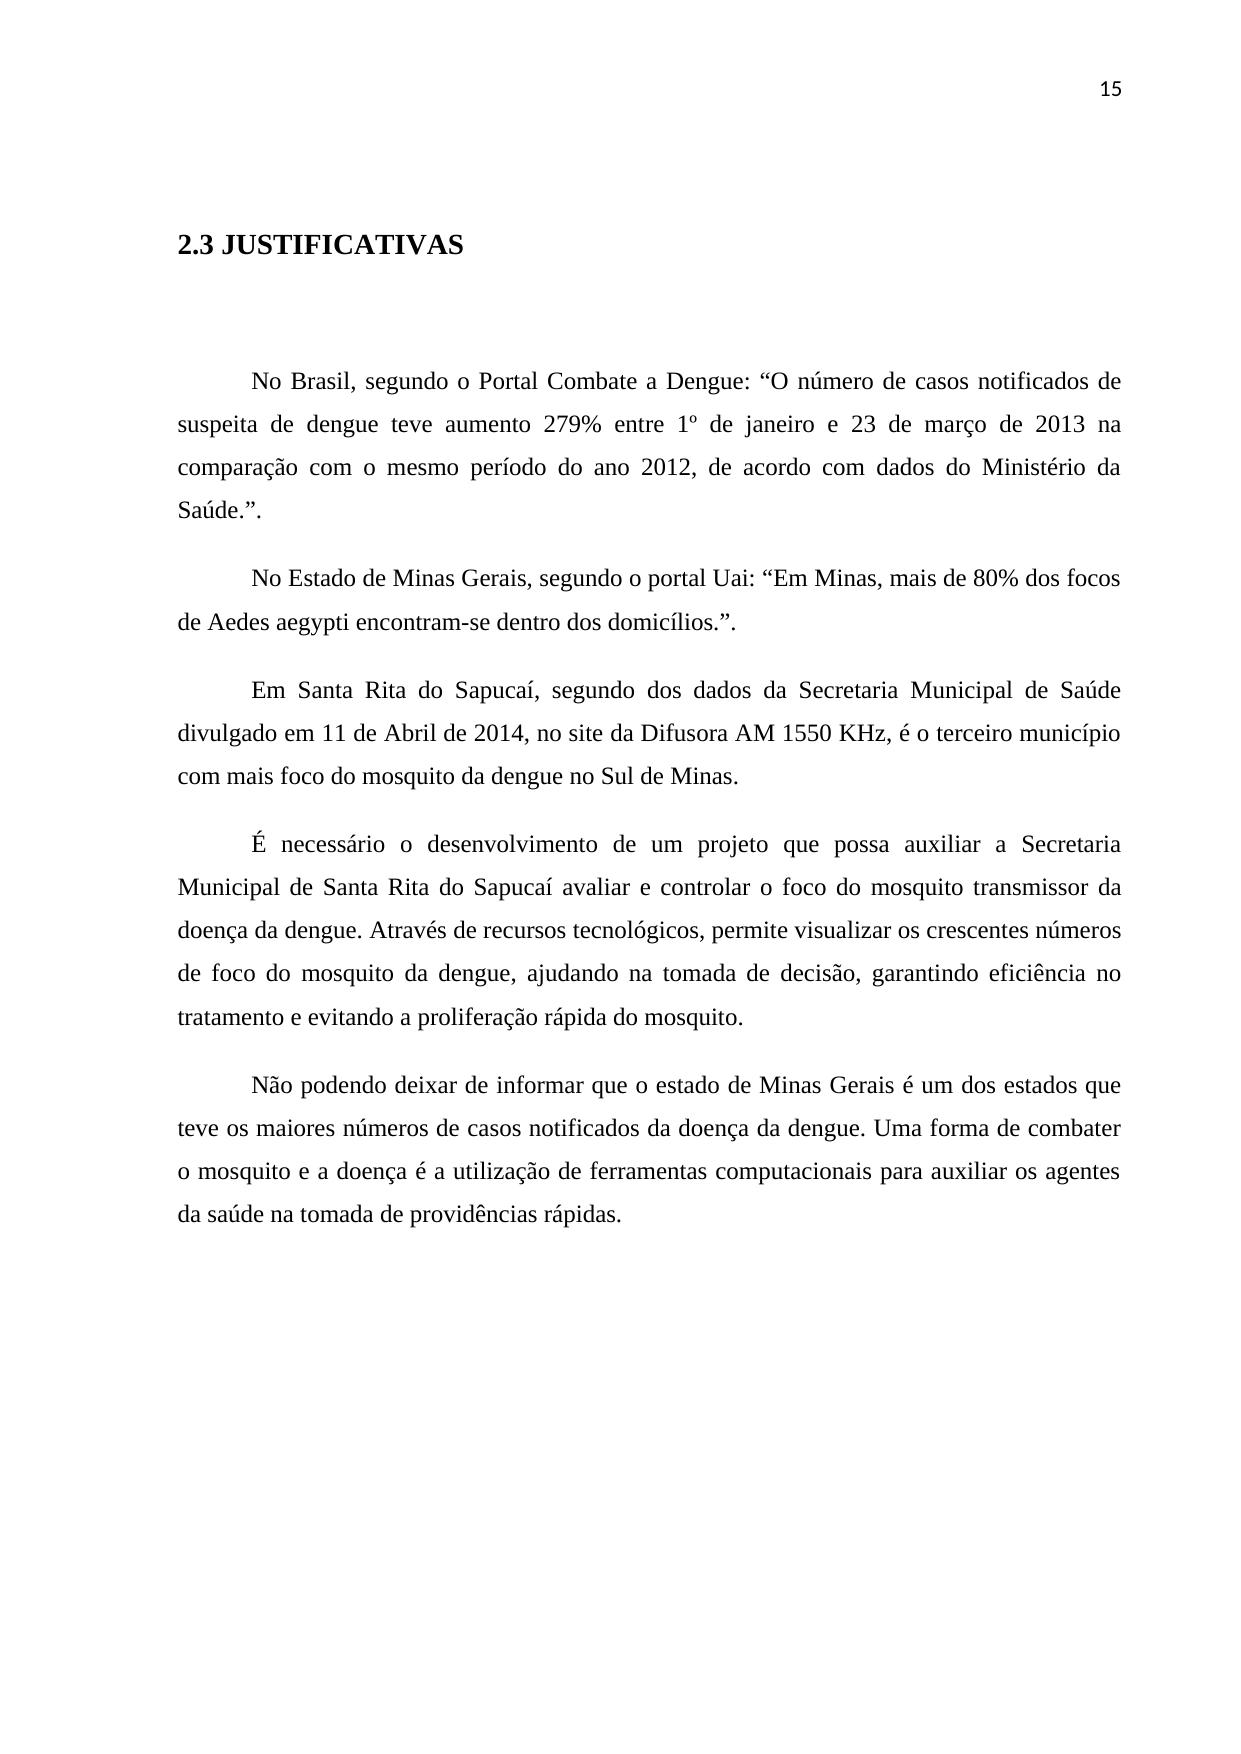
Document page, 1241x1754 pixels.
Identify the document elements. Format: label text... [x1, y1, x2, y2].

text Em Santa Rita do Sapucaí, segundo dos dados da Secretaria Municipal de Saúde divulgado em 11 de Abril de 2014, no site da Difusora AM 1550 KHz, é o terceiro município com mais foco do mosquito da dengue no Sul de Minas. [177, 675, 1122, 790]
subtitle 2.3 JUSTIFICATIVAS [177, 227, 1122, 261]
text No Estado de Minas Gerais, segundo o portal Uai: “Em Minas, mais de 80% dos focos de Aedes aegypti encontram-se dentro dos domicílios.”. [177, 563, 1122, 635]
text Não podendo deixar de informar que o estado de Minas Gerais é um dos estados que teve os maiores números de casos notificados da doença da dengue. Uma forma de combater o mosquito e a doença é a utilização de ferramentas computacionais para auxiliar os agentes da saúde na tomada de providências rápidas. [177, 1070, 1122, 1228]
text No Brasil, segundo o Portal Combate a Dengue: “O número de casos notificados de suspeita de dengue teve aumento 279% entre 1º de janeiro e 23 de março de 2013 na comparação com o mesmo período do ano 2012, de acordo com dados do Ministério da Saúde.”. [177, 366, 1122, 524]
text É necessário o desenvolvimento de um projeto que possa auxiliar a Secretaria Municipal de Santa Rita do Sapucaí avaliar e controlar o foco do mosquito transmissor da doença da dengue. Através de recursos tecnológicos, permite visualizar os crescentes números de foco do mosquito da dengue, ajudando na tomada de decisão, garantindo eficiência no tratamento e evitando a proliferação rápida do mosquito. [177, 829, 1122, 1030]
